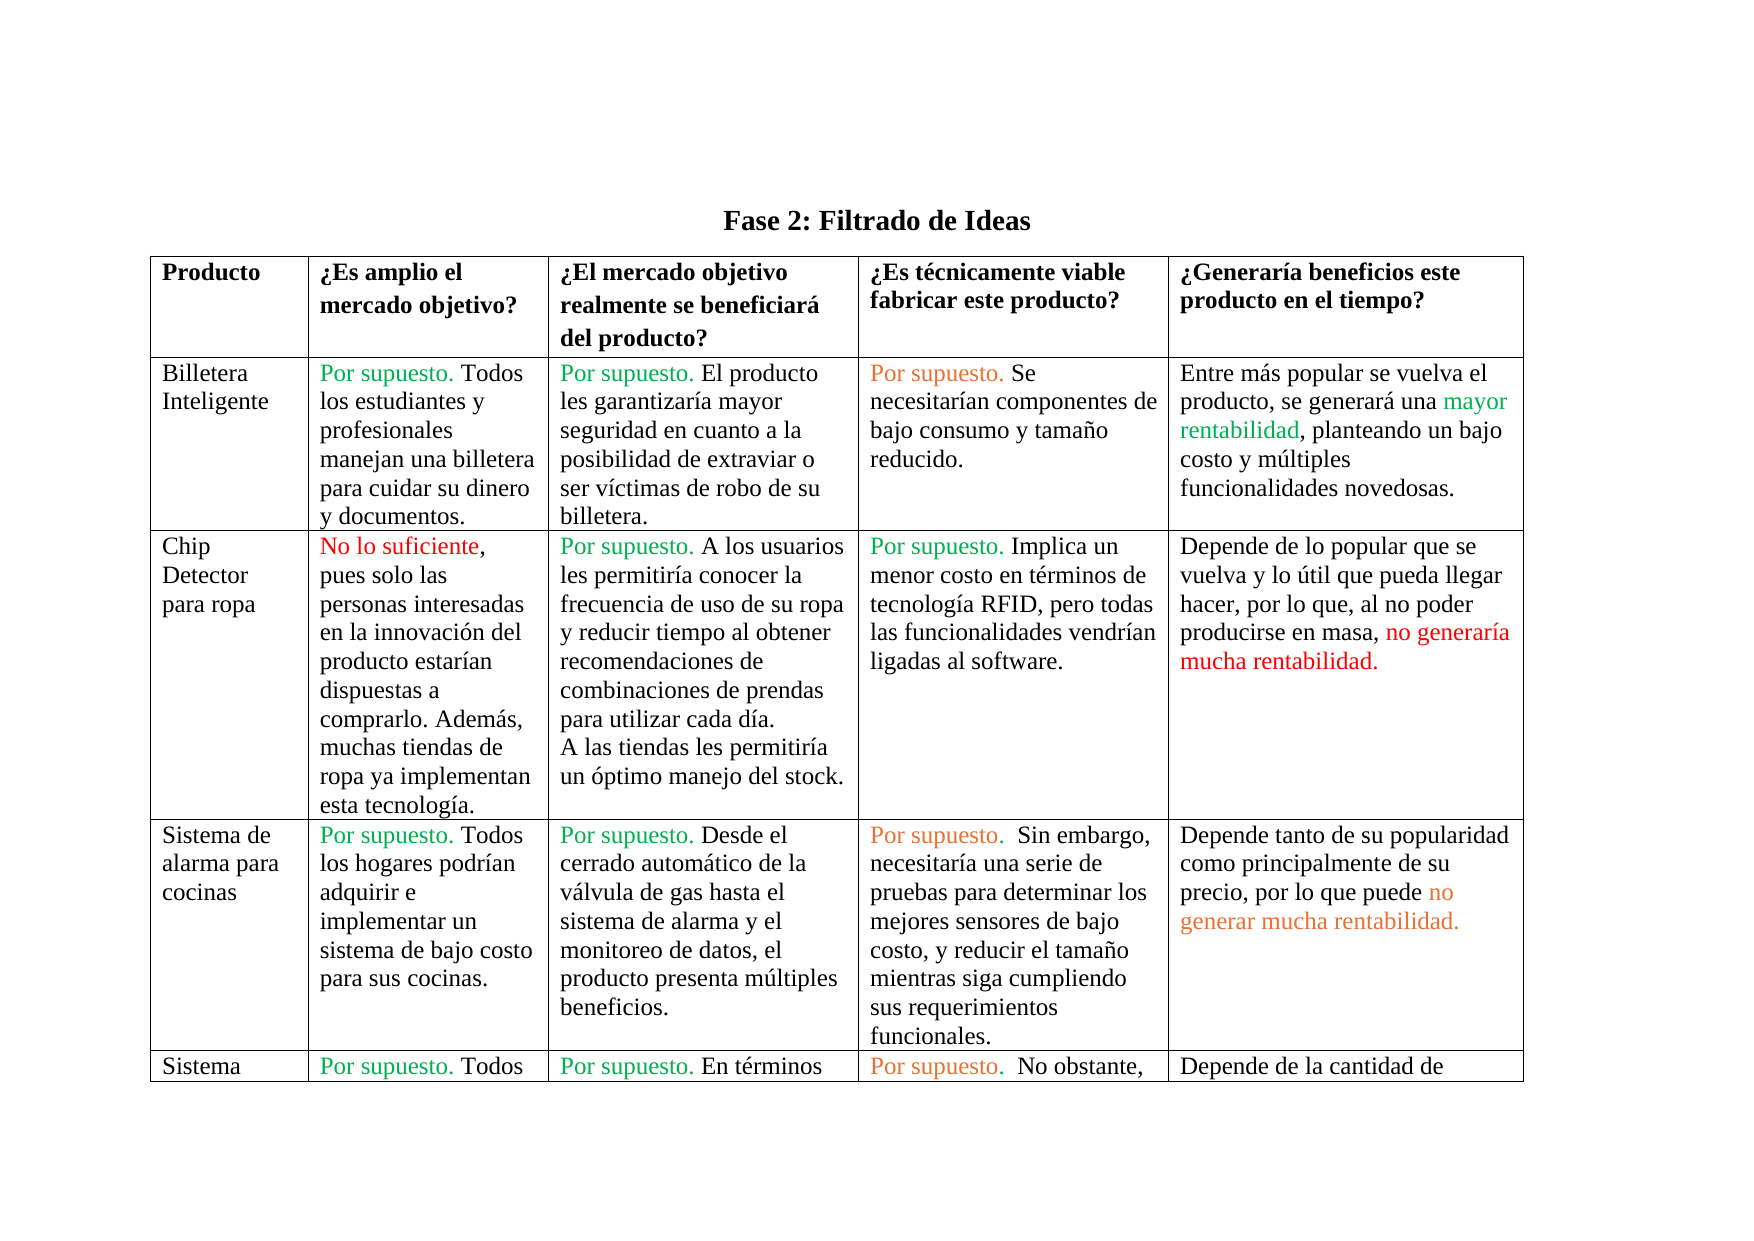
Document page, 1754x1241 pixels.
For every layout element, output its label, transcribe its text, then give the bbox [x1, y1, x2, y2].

table_cell Sistema de alarma para cocinas [151, 820, 308, 1050]
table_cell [549, 1051, 858, 1081]
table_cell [1169, 1051, 1523, 1081]
table_header Producto [151, 257, 308, 357]
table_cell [859, 1051, 1168, 1081]
table_cell Por supuesto. Todos los estudiantes y profesionales manejan una billetera para cuidar su dinero y documentos. [309, 358, 548, 530]
text Fase 2: Filtrado de Ideas [150, 203, 1604, 236]
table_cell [151, 1051, 308, 1081]
table_cell Chip Detector para ropa [151, 531, 308, 819]
table_header ¿Es amplio el mercado objetivo? [309, 257, 548, 357]
table_cell Depende tanto de su popularidad como principalmente de su precio, por lo que puede no generar mucha rentabilidad. [1169, 820, 1523, 1050]
table_cell Por supuesto. Implica un menor costo en términos de tecnología RFID, pero todas las funcionalidades vendrían ligadas al software. [859, 531, 1168, 819]
table_cell Por supuesto. Desde el cerrado automático de la válvula de gas hasta el sistema de alarma y el monitoreo de datos, el producto presenta múltiples beneficios. [549, 820, 858, 1050]
table_cell Por supuesto. Sin embargo, necesitaría una serie de pruebas para determinar los mejores sensores de bajo costo, y reducir el tamaño mientras siga cumpliendo sus requerimientos funcionales. [859, 820, 1168, 1050]
table_cell Por supuesto. El producto les garantizaría mayor seguridad en cuanto a la posibilidad de extraviar o ser víctimas de robo de su billetera. [549, 358, 858, 530]
table_cell Por supuesto. Todos los hogares podrían adquirir e implementar un sistema de bajo costo para sus cocinas. [309, 820, 548, 1050]
table_header ¿Generaría beneficios este producto en el tiempo? [1169, 257, 1523, 357]
table_cell Por supuesto. Se necesitarían componentes de bajo consumo y tamaño reducido. [859, 358, 1168, 530]
table_cell No lo suficiente, pues solo las personas interesadas en la innovación del producto estarían dispuestas a comprarlo. Además, muchas tiendas de ropa ya implementan esta tecnología. [309, 531, 548, 819]
table_header ¿El mercado objetivo realmente se beneficiará del producto? [549, 257, 858, 357]
table_cell Por supuesto. A los usuarios les permitiría conocer la frecuencia de uso de su ropa y reducir tiempo al obtener recomendaciones de combinaciones de prendas para utilizar cada día. A las tiendas les permitiría un óptimo manejo del stock. [549, 531, 858, 819]
table_cell Entre más popular se vuelva el producto, se generará una mayor rentabilidad, planteando un bajo costo y múltiples funcionalidades novedosas. [1169, 358, 1523, 530]
table_header ¿Es técnicamente viable fabricar este producto? [859, 257, 1168, 357]
table_cell Depende de lo popular que se vuelva y lo útil que pueda llegar hacer, por lo que, al no poder producirse en masa, no generaría mucha rentabilidad. [1169, 531, 1523, 819]
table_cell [309, 1051, 548, 1081]
table_cell Billetera Inteligente [151, 358, 308, 530]
